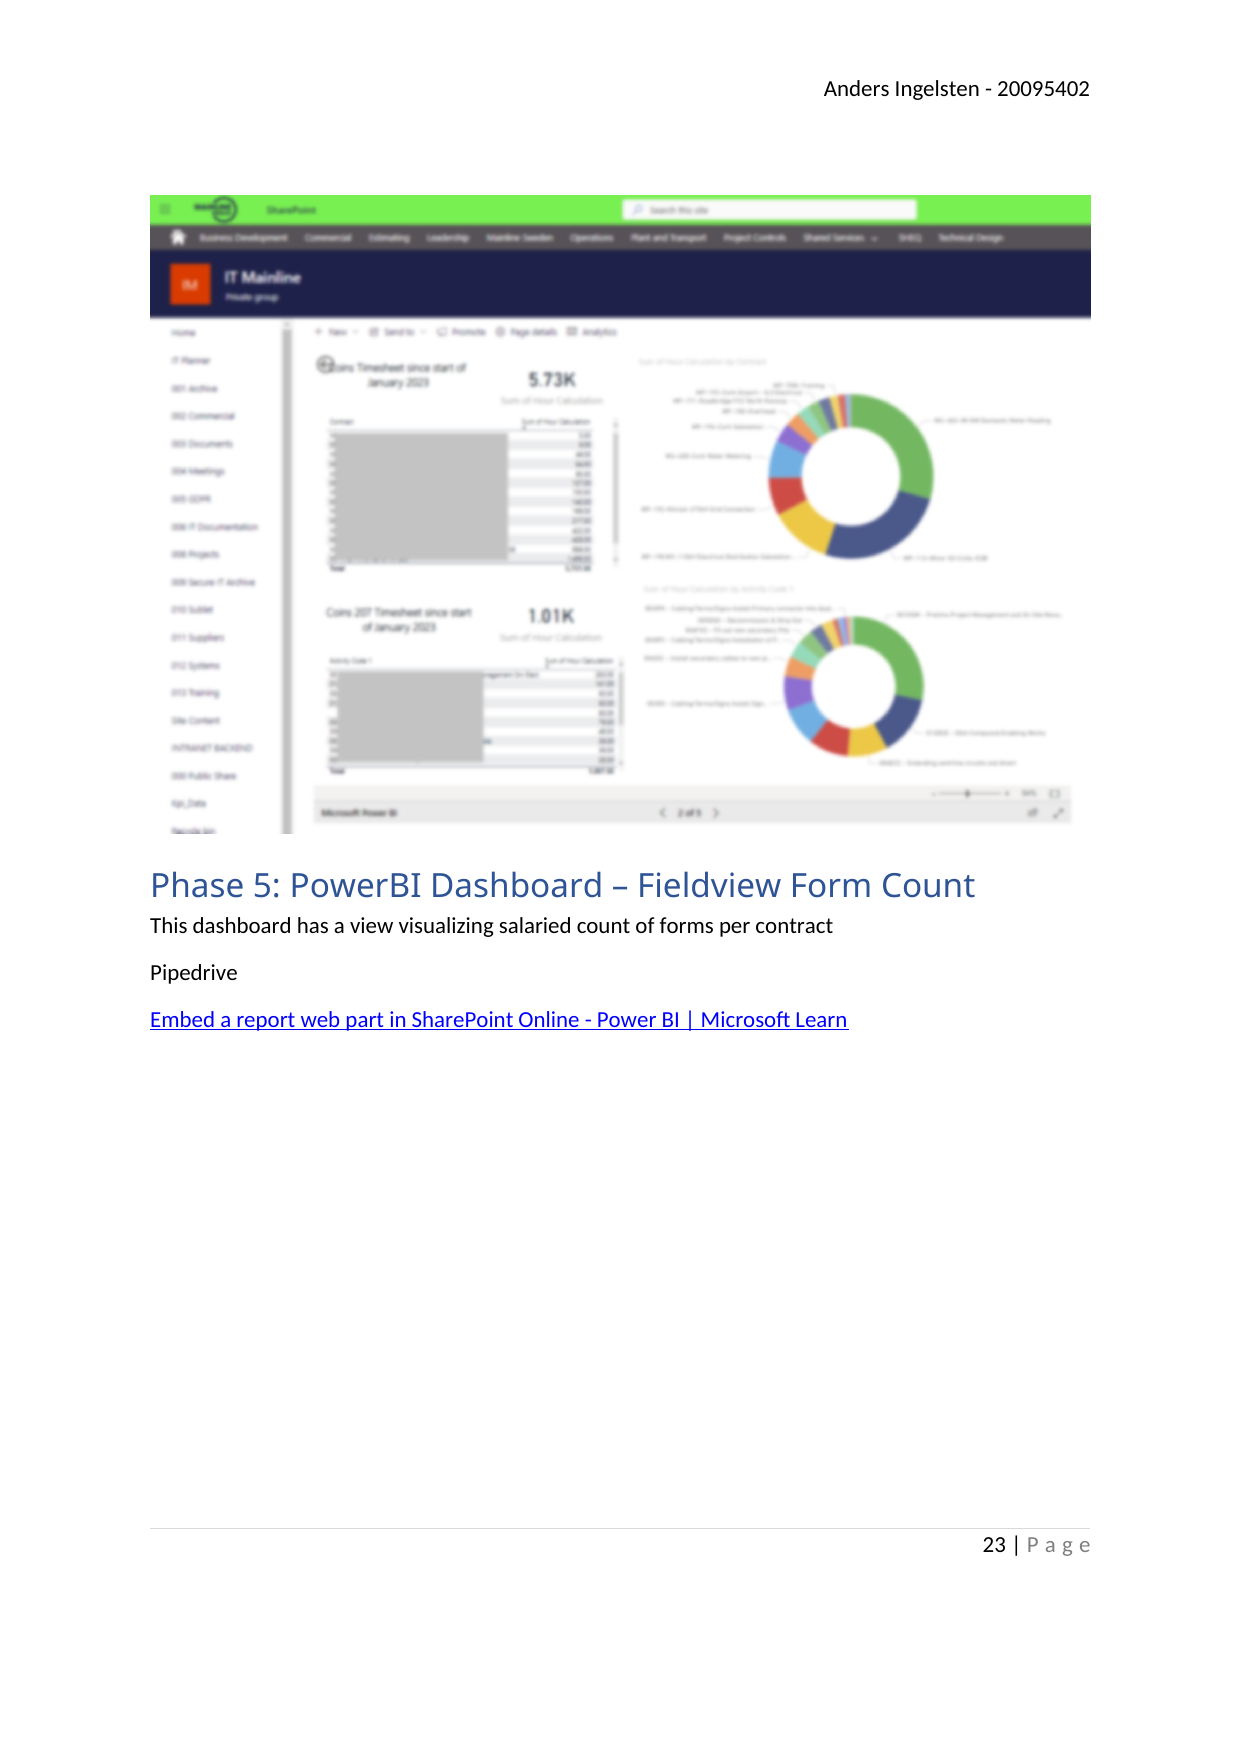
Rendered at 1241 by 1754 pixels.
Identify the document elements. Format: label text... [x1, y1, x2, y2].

text Embed a report web part in SharePoint Online - Power BI | Microsoft Learn [150, 1005, 1090, 1033]
text This dashboard has a view visualizing salaried count of forms per contract [150, 911, 1090, 939]
text Pipedrive [150, 958, 1090, 986]
subtitle Phase 5: PowerBI Dashboard – Fieldview Form Count [150, 862, 1090, 907]
picture [150, 195, 1091, 834]
